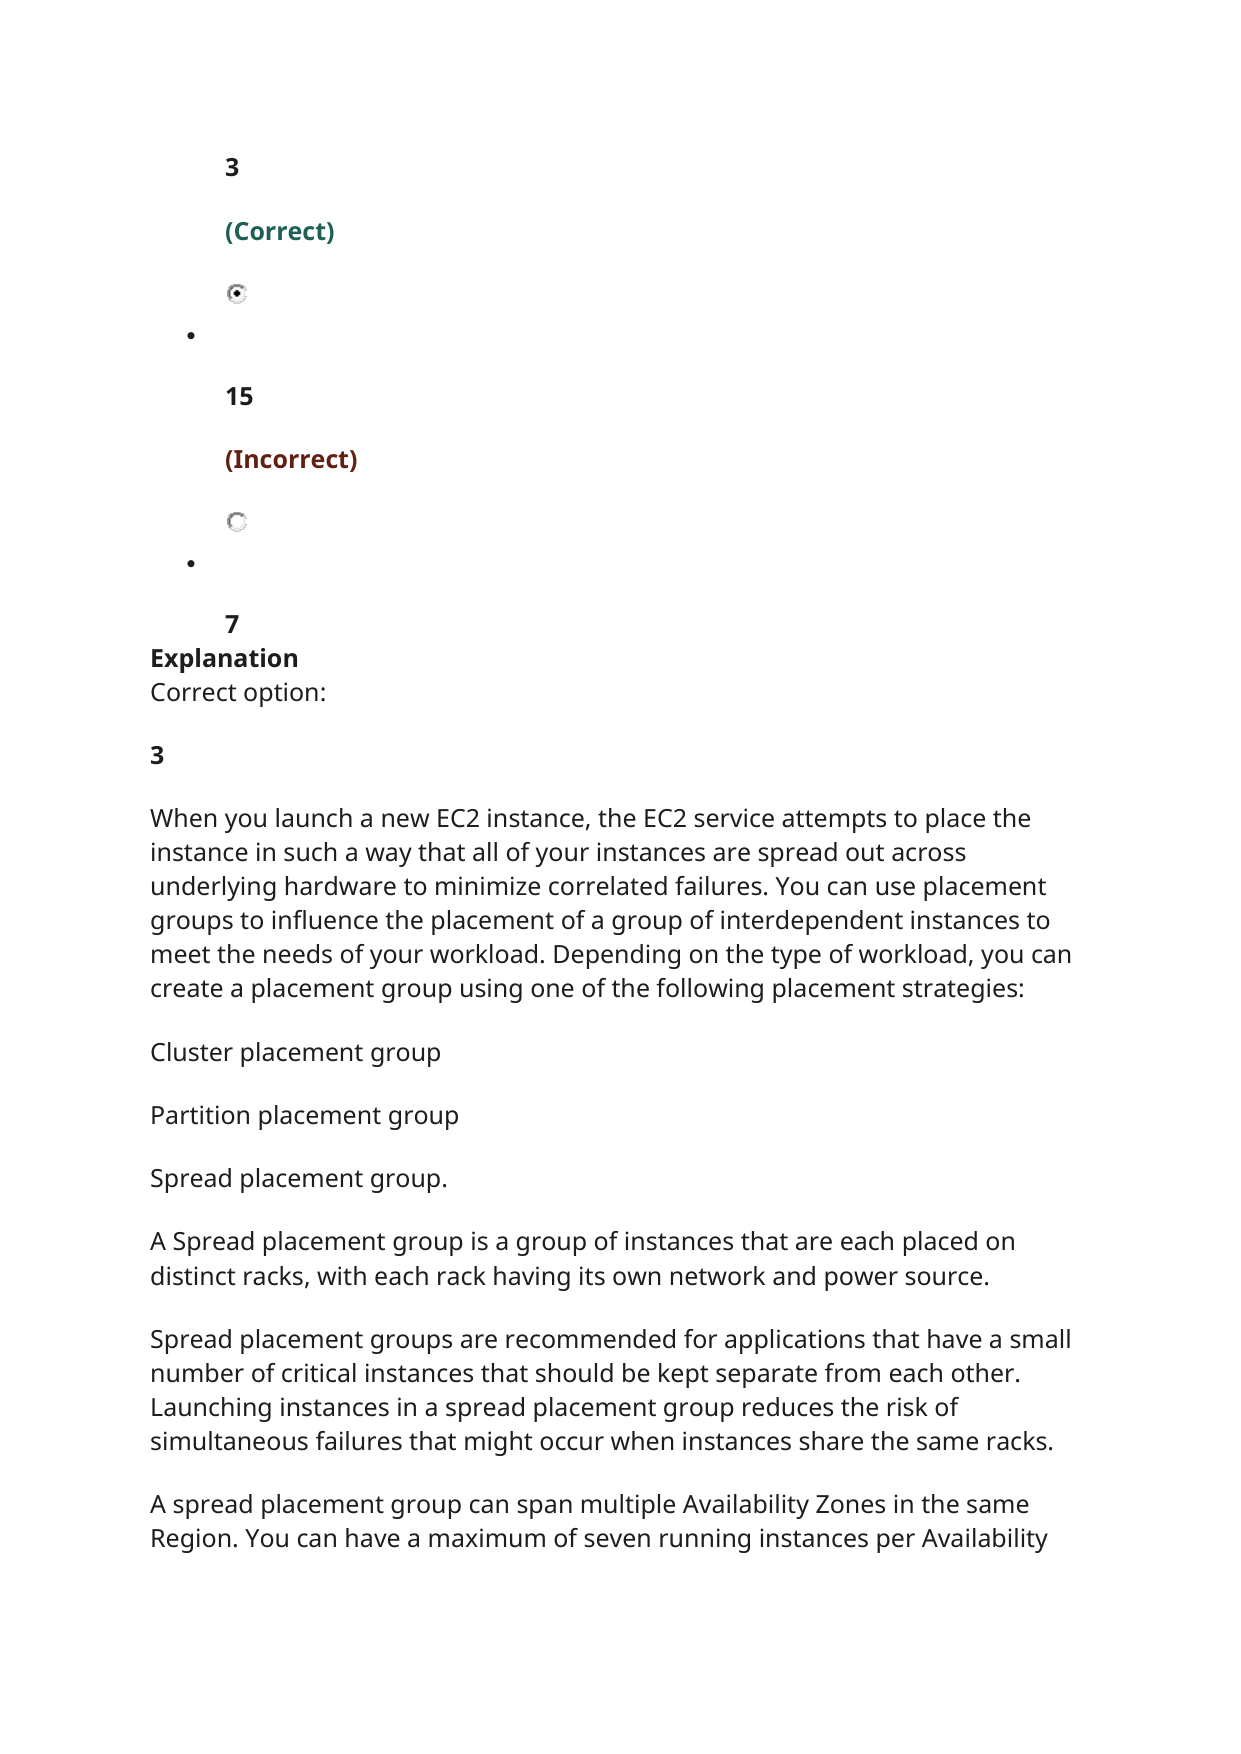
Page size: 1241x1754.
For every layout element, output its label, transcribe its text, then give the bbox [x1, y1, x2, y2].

text 7 [225, 606, 1090, 640]
text 15 [225, 378, 1090, 412]
text (Correct) [225, 213, 1090, 247]
text Correct option: [150, 674, 1090, 708]
text (Incorrect) [225, 441, 1090, 475]
text Partition placement group [150, 1098, 1090, 1132]
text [150, 1487, 1090, 1555]
text Explanation [150, 640, 1090, 674]
text Spread placement groups are recommended for applications that have a small number of critical instances that should be kept separate from each other. Launching instances in a spread placement group reduces the risk of simultaneous failures that might occur when instances share the same racks. [150, 1321, 1090, 1458]
text When you launch a new EC2 instance, the EC2 service attempts to place the instance in such a way that all of your instances are spread out across underlying hardware to minimize correlated failures. You can use placement groups to influence the placement of a group of interdependent instances to meet the needs of your workload. Depending on the type of workload, you can create a placement group using one of the following placement strategies: [150, 801, 1090, 1005]
text Spread placement group. [150, 1161, 1090, 1195]
text 3 [150, 738, 1090, 772]
text 3 [225, 150, 1090, 184]
text Cluster placement group [150, 1034, 1090, 1068]
text A Spread placement group is a group of instances that are each placed on distinct racks, with each rack having its own network and power source. [150, 1224, 1090, 1292]
